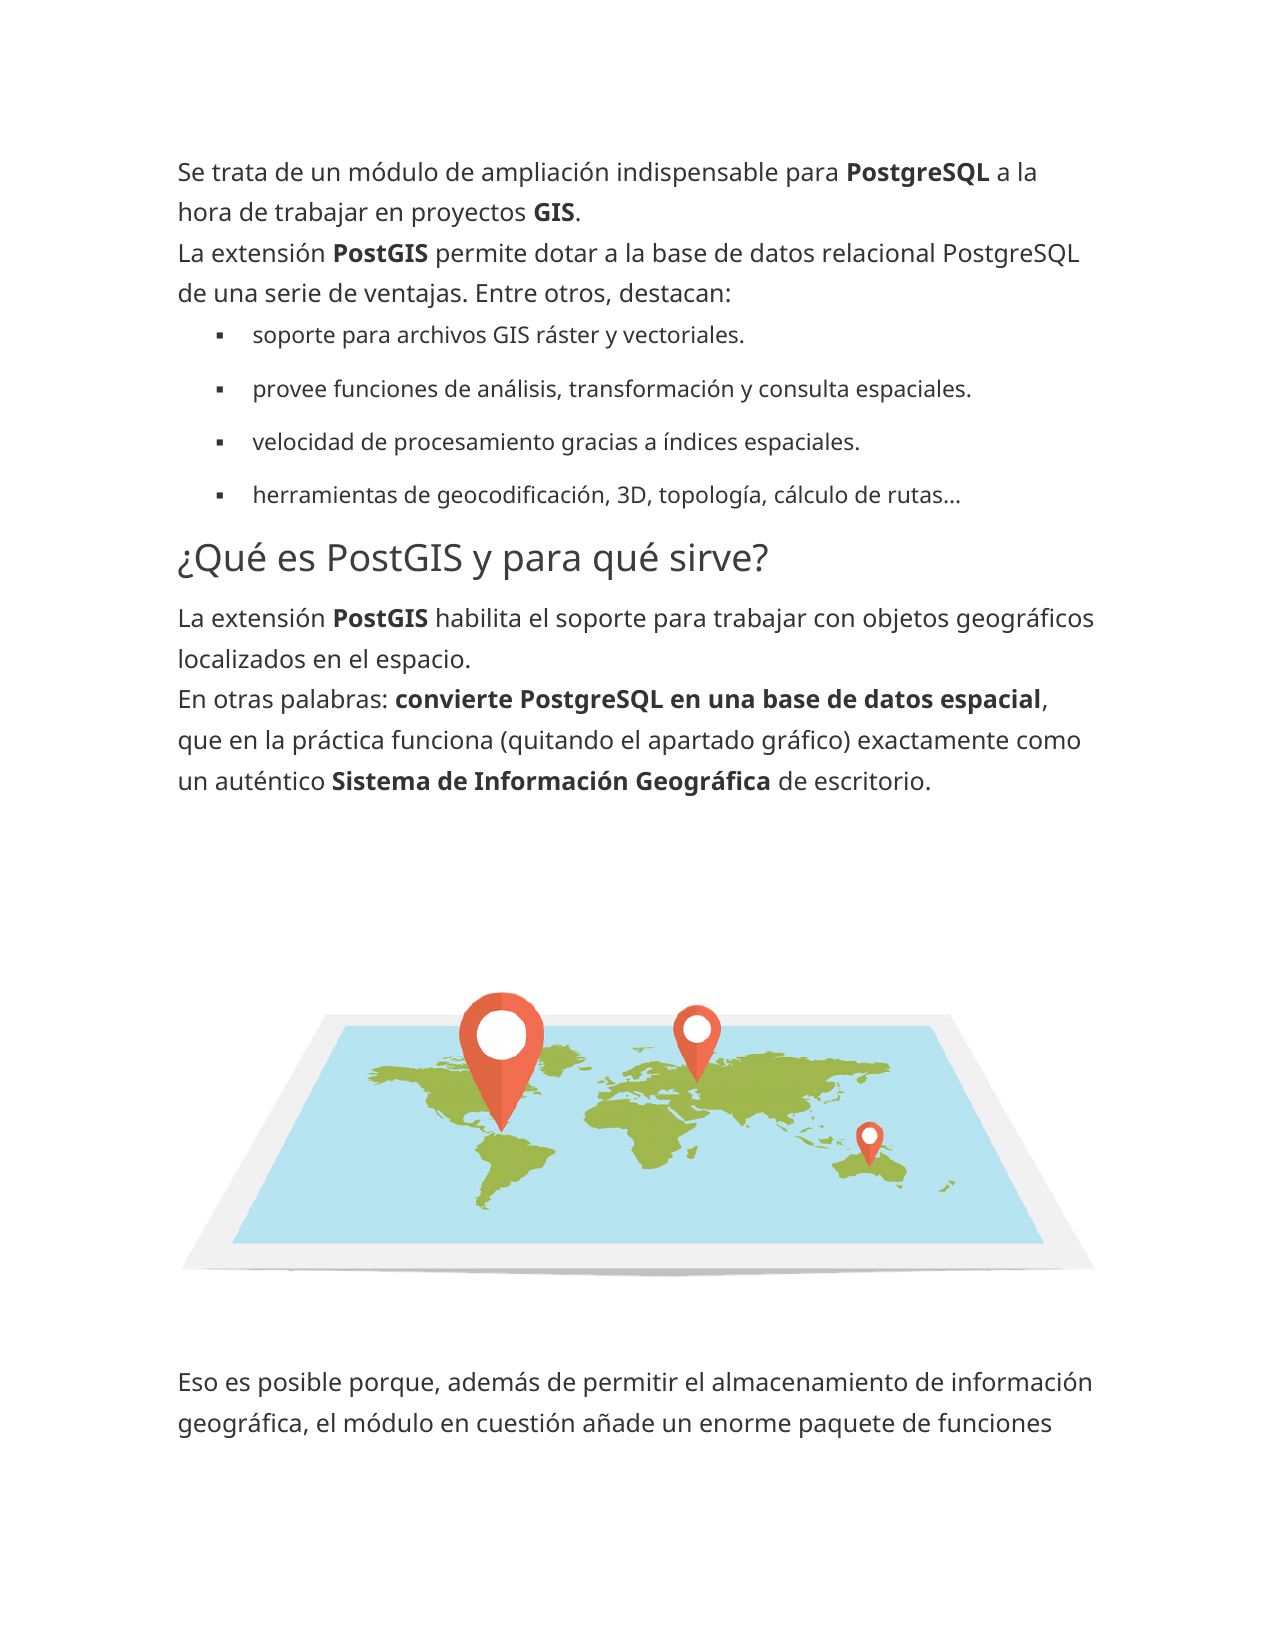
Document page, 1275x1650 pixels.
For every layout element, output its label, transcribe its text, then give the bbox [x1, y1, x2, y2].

text En otras palabras: convierte PostgreSQL en una base de datos espacial, que en la práctica funciona (quitando el apartado gráfico) exactamente como un auténtico Sistema de Información Geográfica de escritorio. [177, 676, 1098, 797]
subtitle ¿Qué es PostGIS y para qué sirve? [177, 531, 1098, 582]
list provee funciones de análisis, transformación y consulta espaciales. [215, 363, 1098, 404]
text La extensión PostGIS permite dotar a la base de datos relacional PostgreSQL de una serie de ventajas. Entre otros, destacan: [177, 229, 1098, 310]
text La extensión PostGIS habilita el soporte para trabajar con objetos geográficos localizados en el espacio. [177, 594, 1098, 676]
text Se trata de un módulo de ampliación indispensable para PostgreSQL a la hora de trabajar en proyectos GIS. [177, 148, 1098, 229]
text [177, 1358, 1098, 1440]
list soporte para archivos GIS ráster y vectoriales. [215, 310, 1098, 351]
list herramientas de geocodificación, 3D, topología, cálculo de rutas… [215, 469, 1098, 510]
picture [177, 797, 1098, 1342]
list velocidad de procesamiento gracias a índices espaciales. [215, 416, 1098, 457]
